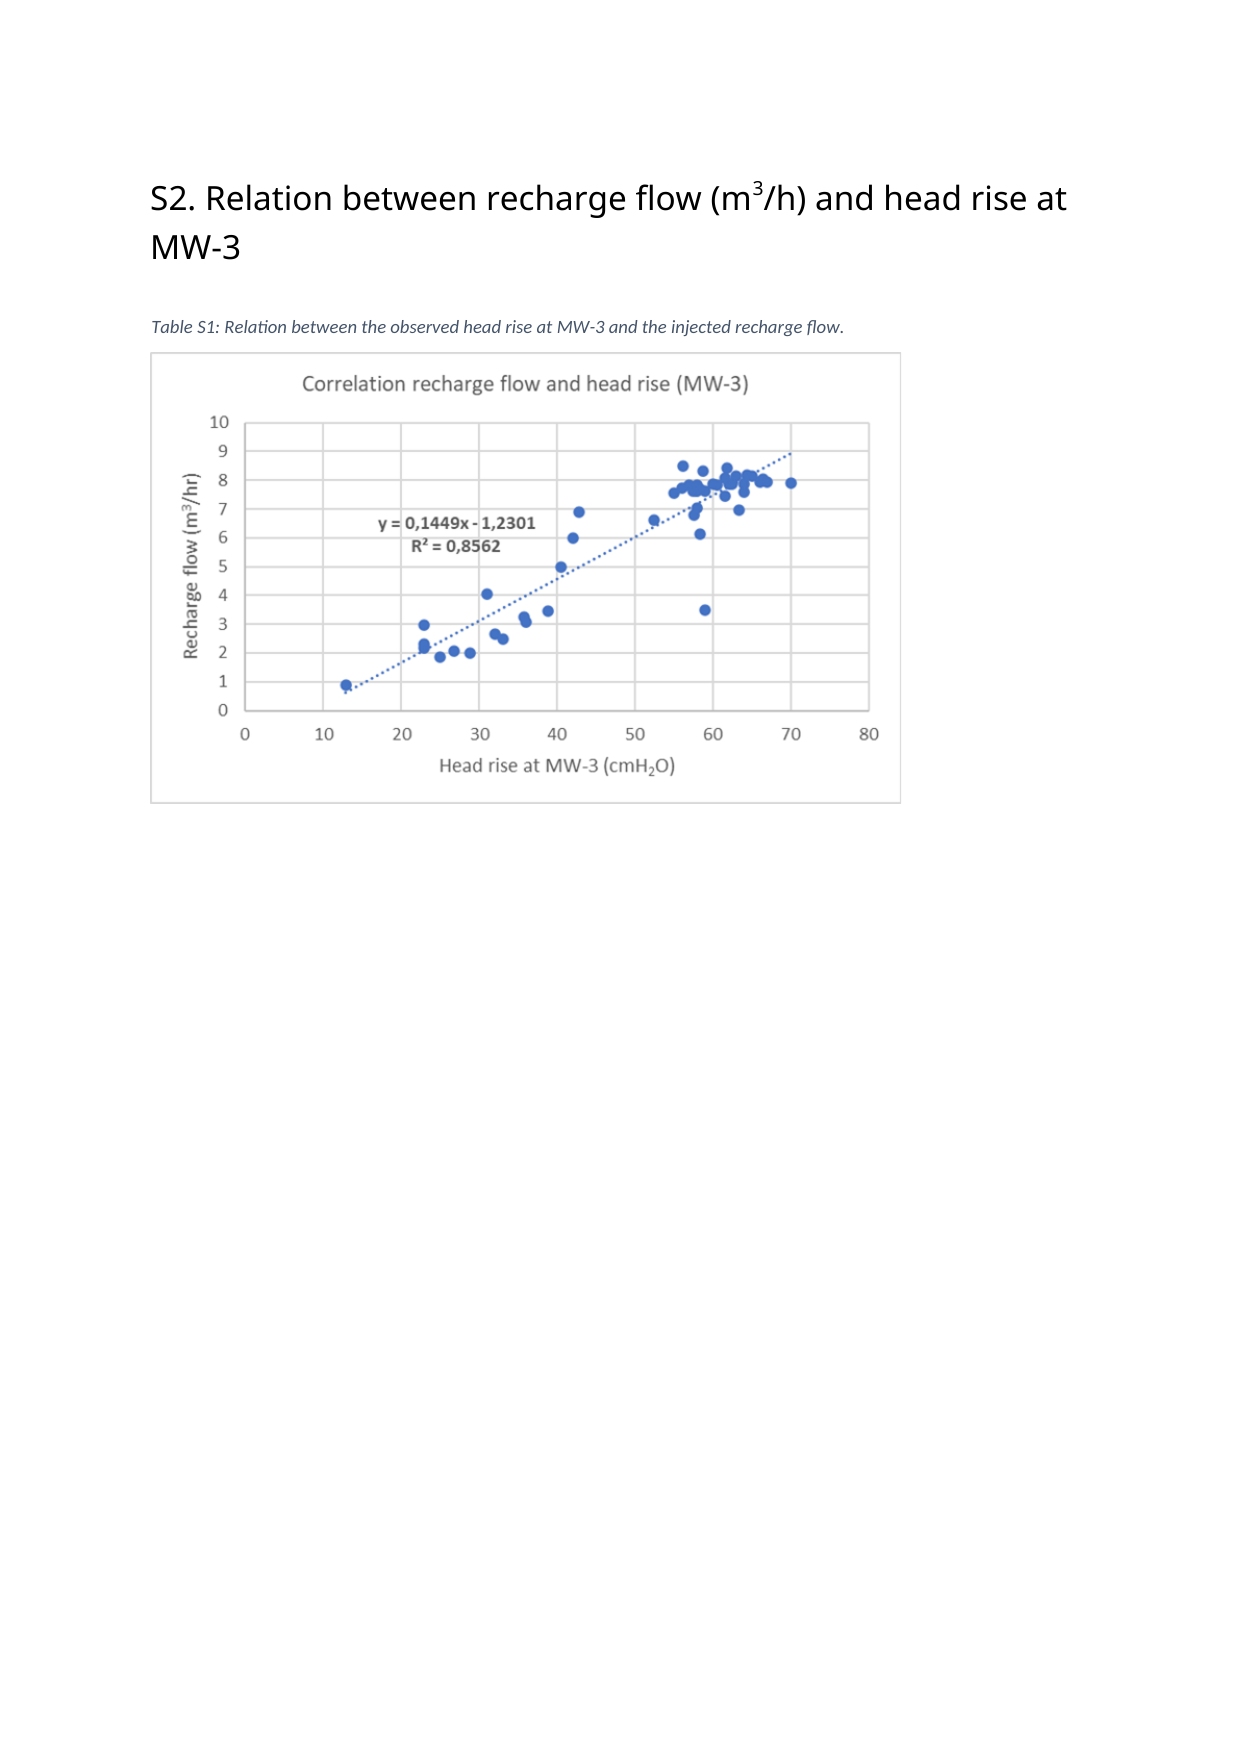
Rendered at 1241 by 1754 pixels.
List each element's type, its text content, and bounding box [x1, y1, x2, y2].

picture [150, 352, 902, 804]
subtitle S2. Relation between recharge flow (m3/h) and head rise at MW-3 [150, 175, 1090, 269]
